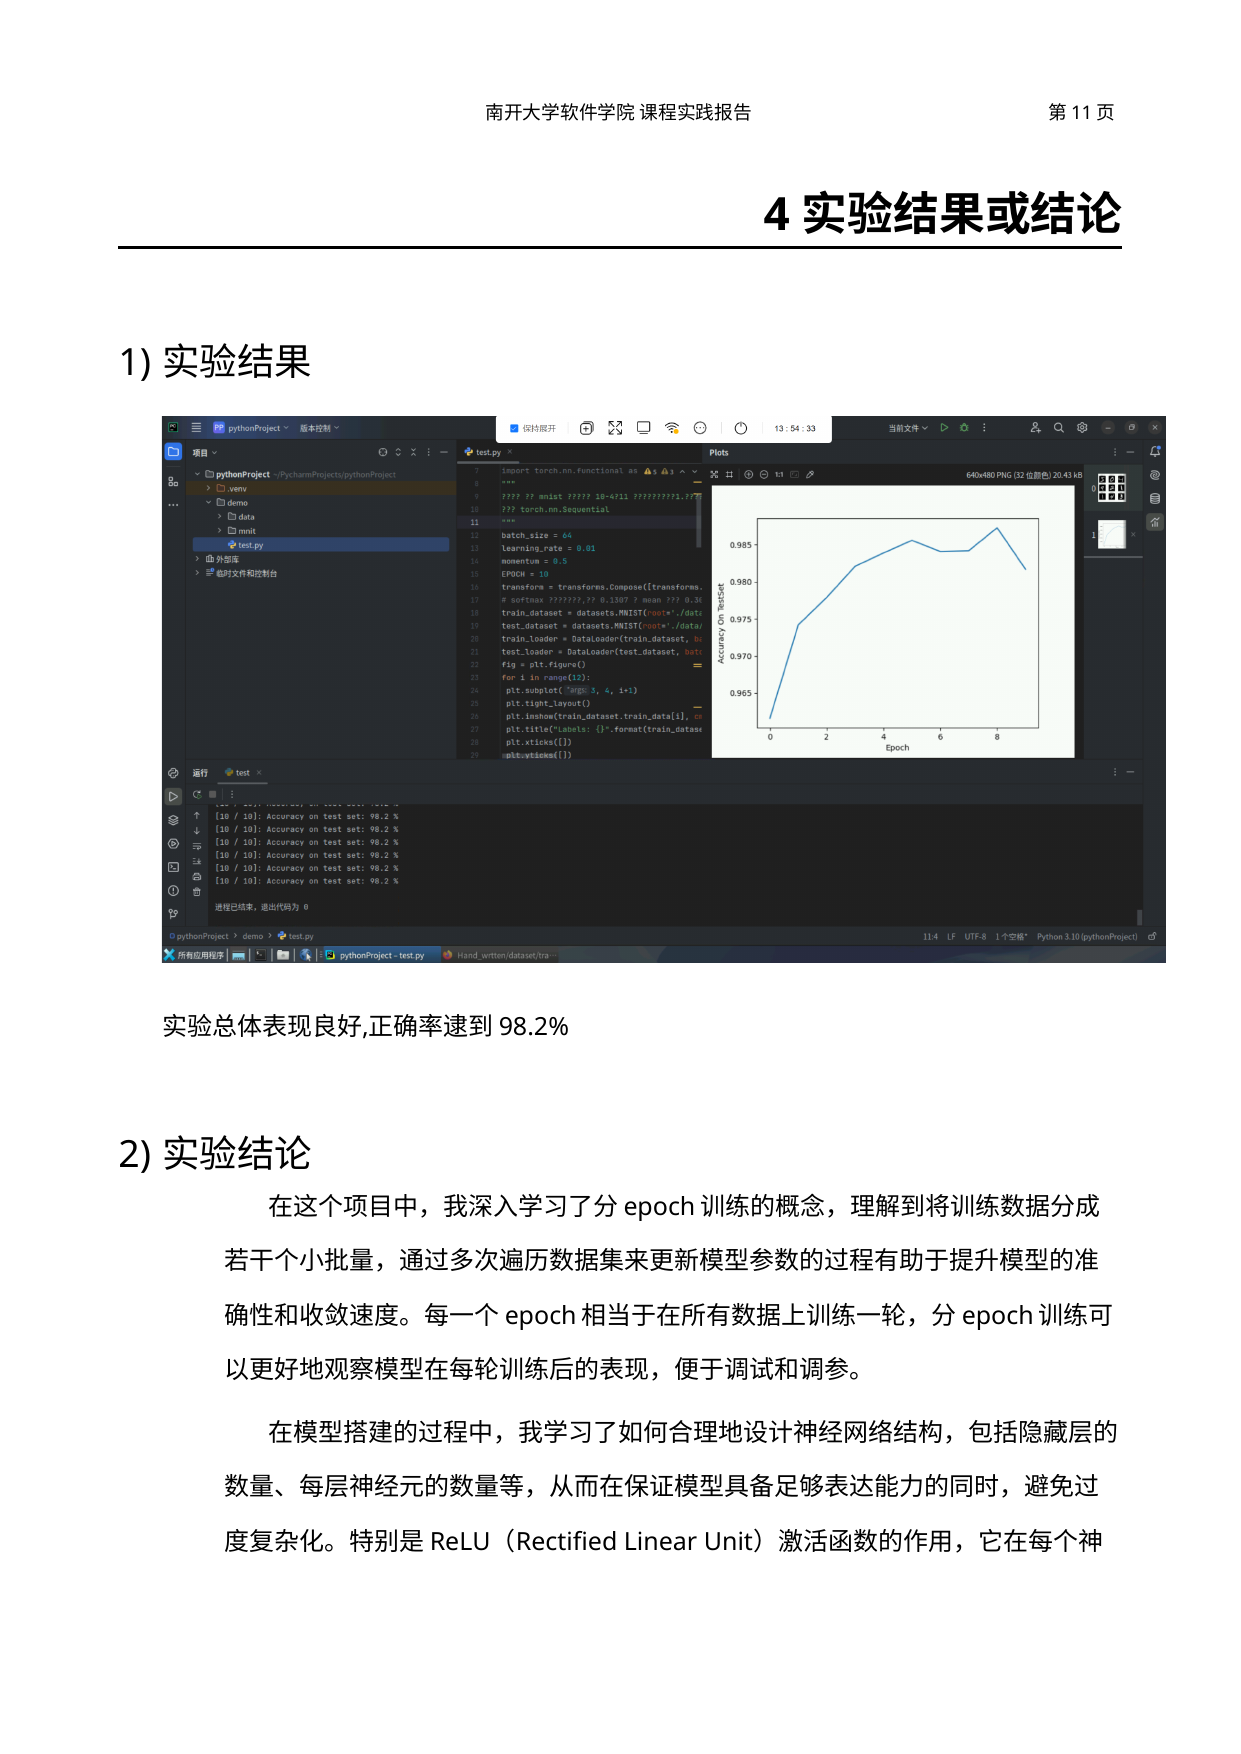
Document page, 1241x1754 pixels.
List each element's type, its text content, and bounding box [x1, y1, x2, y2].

subtitle 实验结果或结论 [118, 177, 1122, 246]
text 实验总体表现良好,正确率逮到98.2% [118, 1007, 1122, 1043]
subtitle 实验结论 [118, 1123, 1122, 1178]
picture [161, 416, 1166, 963]
text 在这个项目中，我深入学习了分epoch训练的概念，理解到将训练数据分成若干个小批量，通过多次遍历数据集来更新模型参数的过程有助于提升模型的准确性和收敛速度。每一个epoch相当于在所有数据上训练一轮，分epoch训练可以更好地观察模型在每轮训练后的表现，便于调试和调参。 [224, 1186, 1122, 1386]
subtitle 实验结果 [118, 332, 1122, 387]
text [224, 1412, 1122, 1557]
